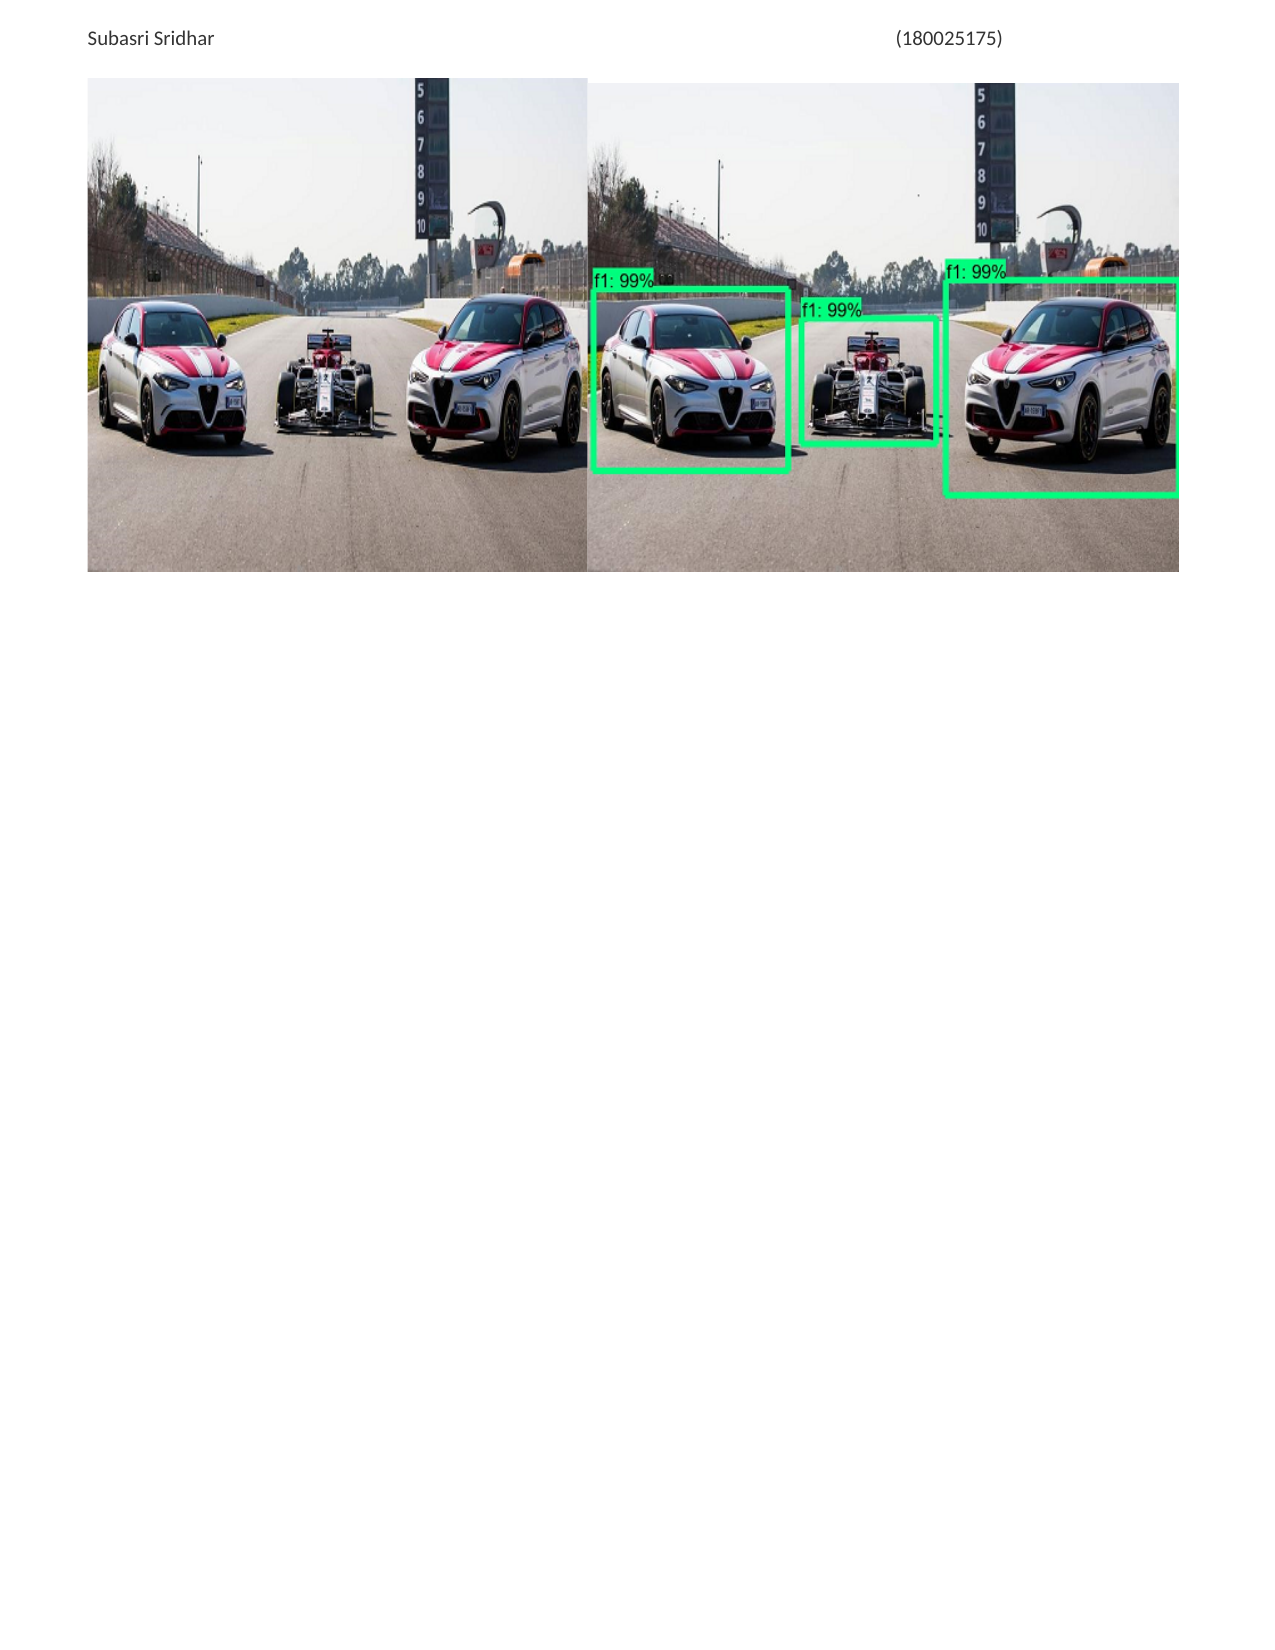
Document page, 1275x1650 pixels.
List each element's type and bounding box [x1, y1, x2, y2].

picture [87, 78, 1179, 572]
